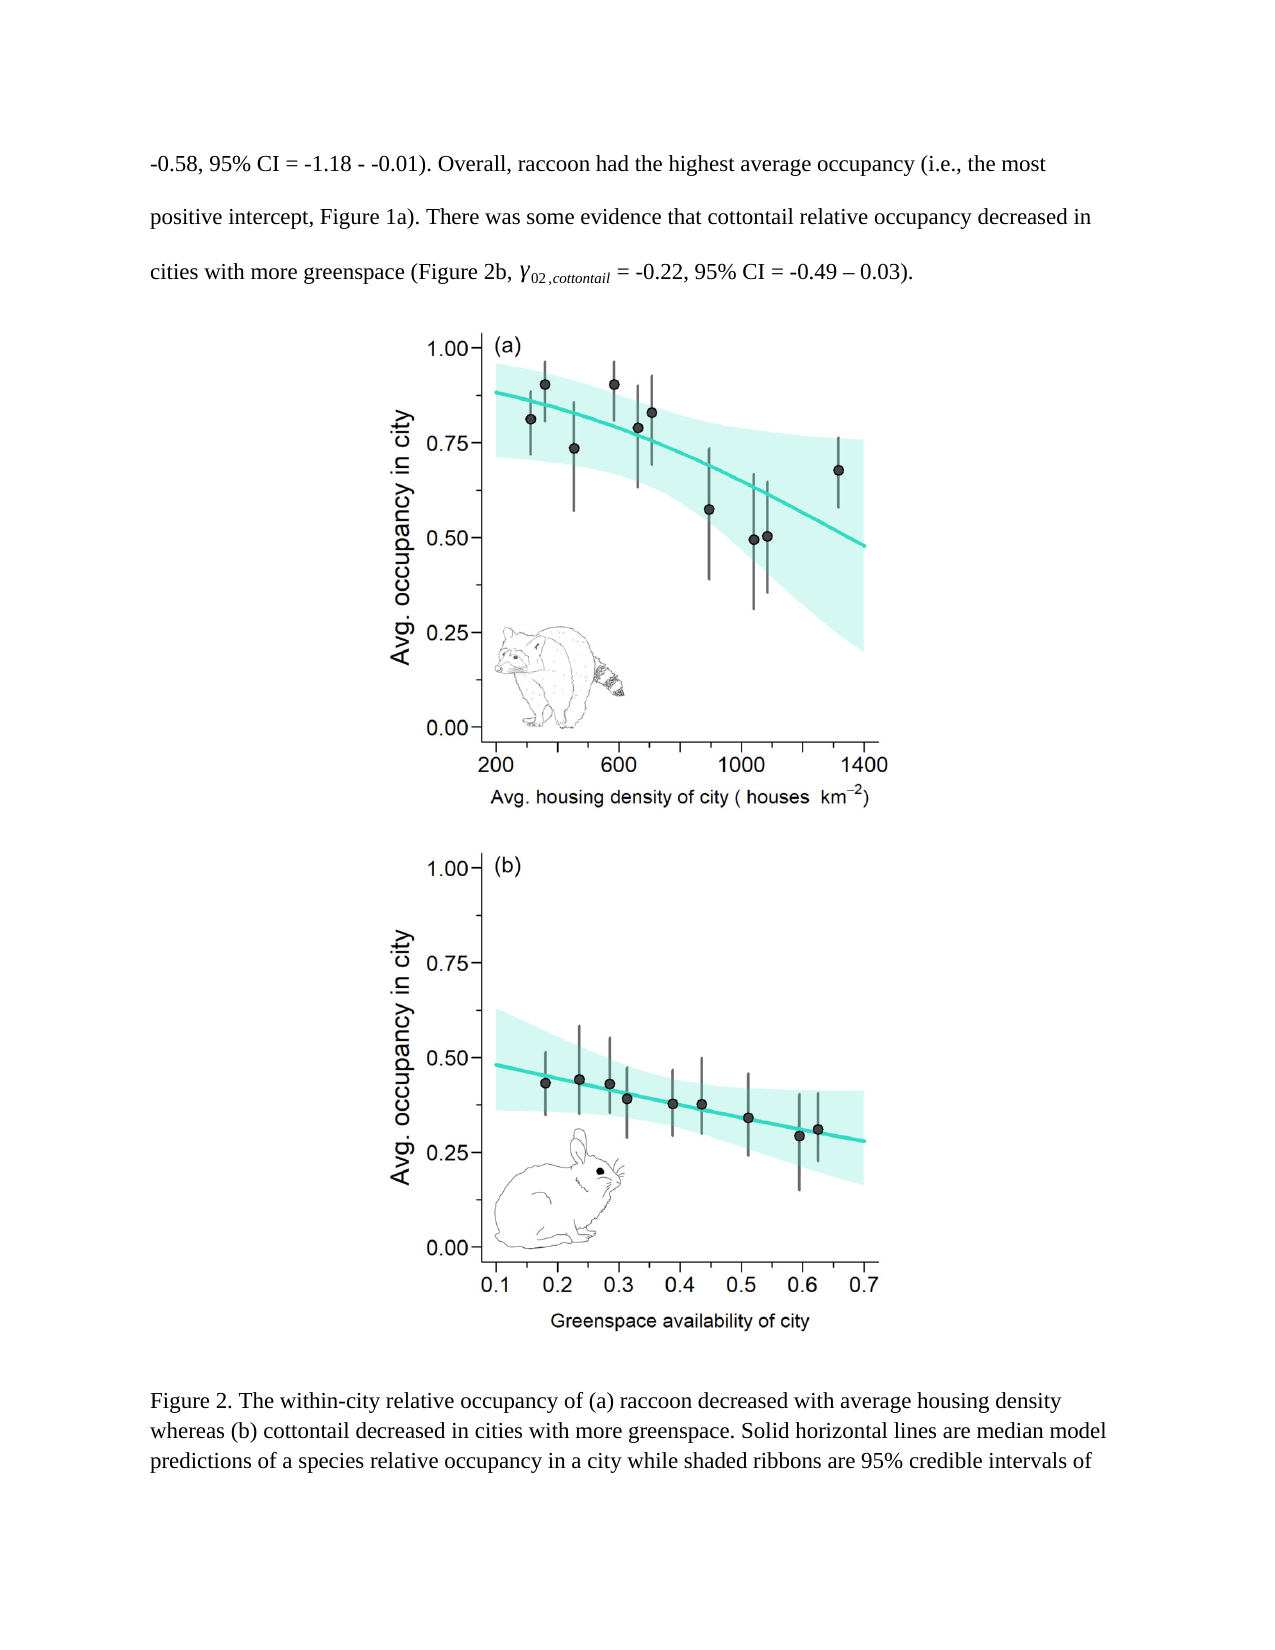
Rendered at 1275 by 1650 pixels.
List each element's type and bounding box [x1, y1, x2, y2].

text [150, 150, 1125, 287]
text [150, 1387, 1125, 1474]
picture [377, 313, 898, 1353]
